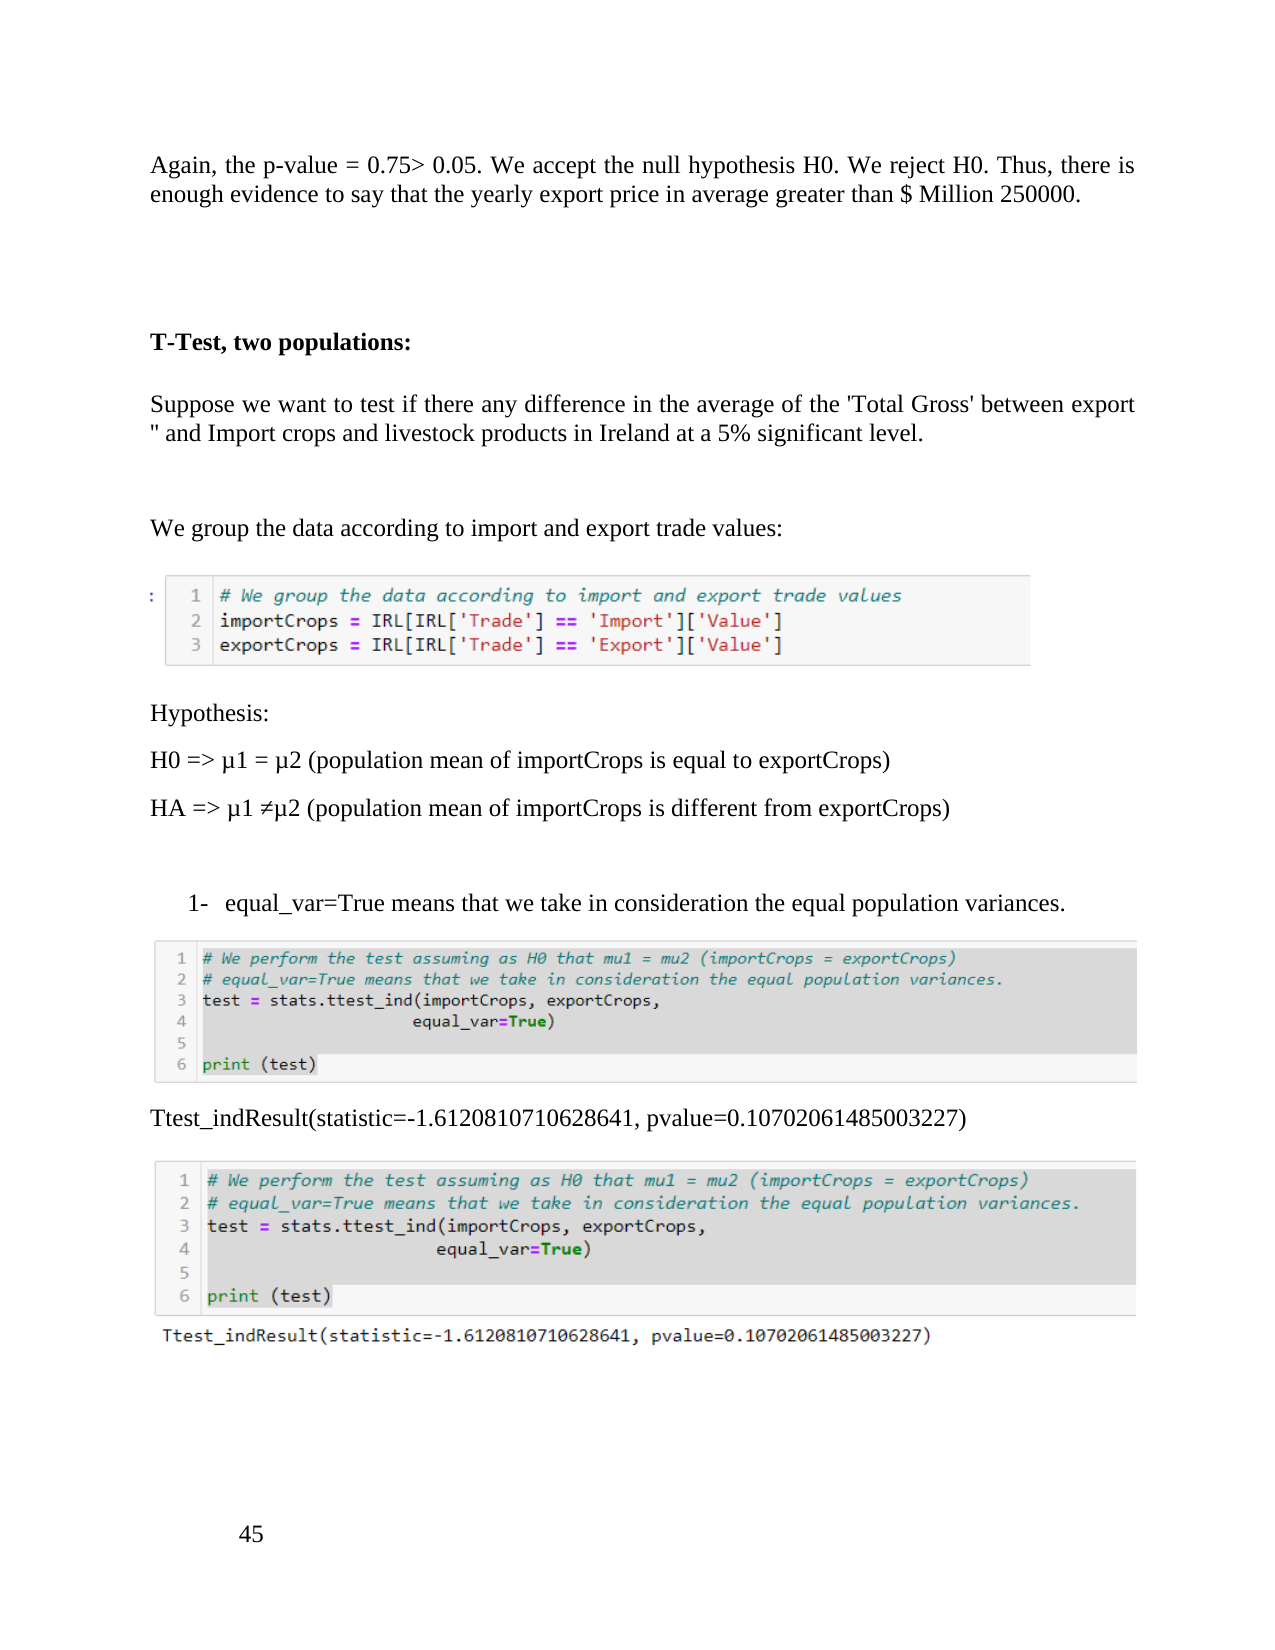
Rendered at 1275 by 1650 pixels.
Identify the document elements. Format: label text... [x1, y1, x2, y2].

text Suppose we want to test if there any difference in the average of the 'Total Gross' between export '' and Import crops and livestock products in Ireland at a 5% significant level. [150, 389, 1137, 447]
picture [150, 1150, 1137, 1362]
list equal_var=True means that we take in consideration the equal population variances. [187, 888, 1137, 917]
text HA => µ1 ≠µ2 (population mean of importCrops is different from exportCrops) [150, 793, 1137, 822]
text Again, the p-value = 0.75> 0.05. We accept the null hypothesis H0. We reject H0. Thus, there is enough evidence to say that the yearly export price in average greater than $ Million 250000. [150, 150, 1137, 207]
text Hypothesis: [150, 698, 1137, 727]
picture [150, 935, 1137, 1084]
picture [150, 560, 1031, 680]
text Ttest_indResult(statistic=-1.6120810710628641, pvalue=0.10702061485003227) [150, 1103, 1137, 1132]
text H0 => µ1 = µ2 (population mean of importCrops is equal to exportCrops) [150, 746, 1137, 774]
subtitle T-Test, two populations: [150, 327, 1137, 356]
text We group the data according to import and export trade values: [150, 513, 1137, 542]
